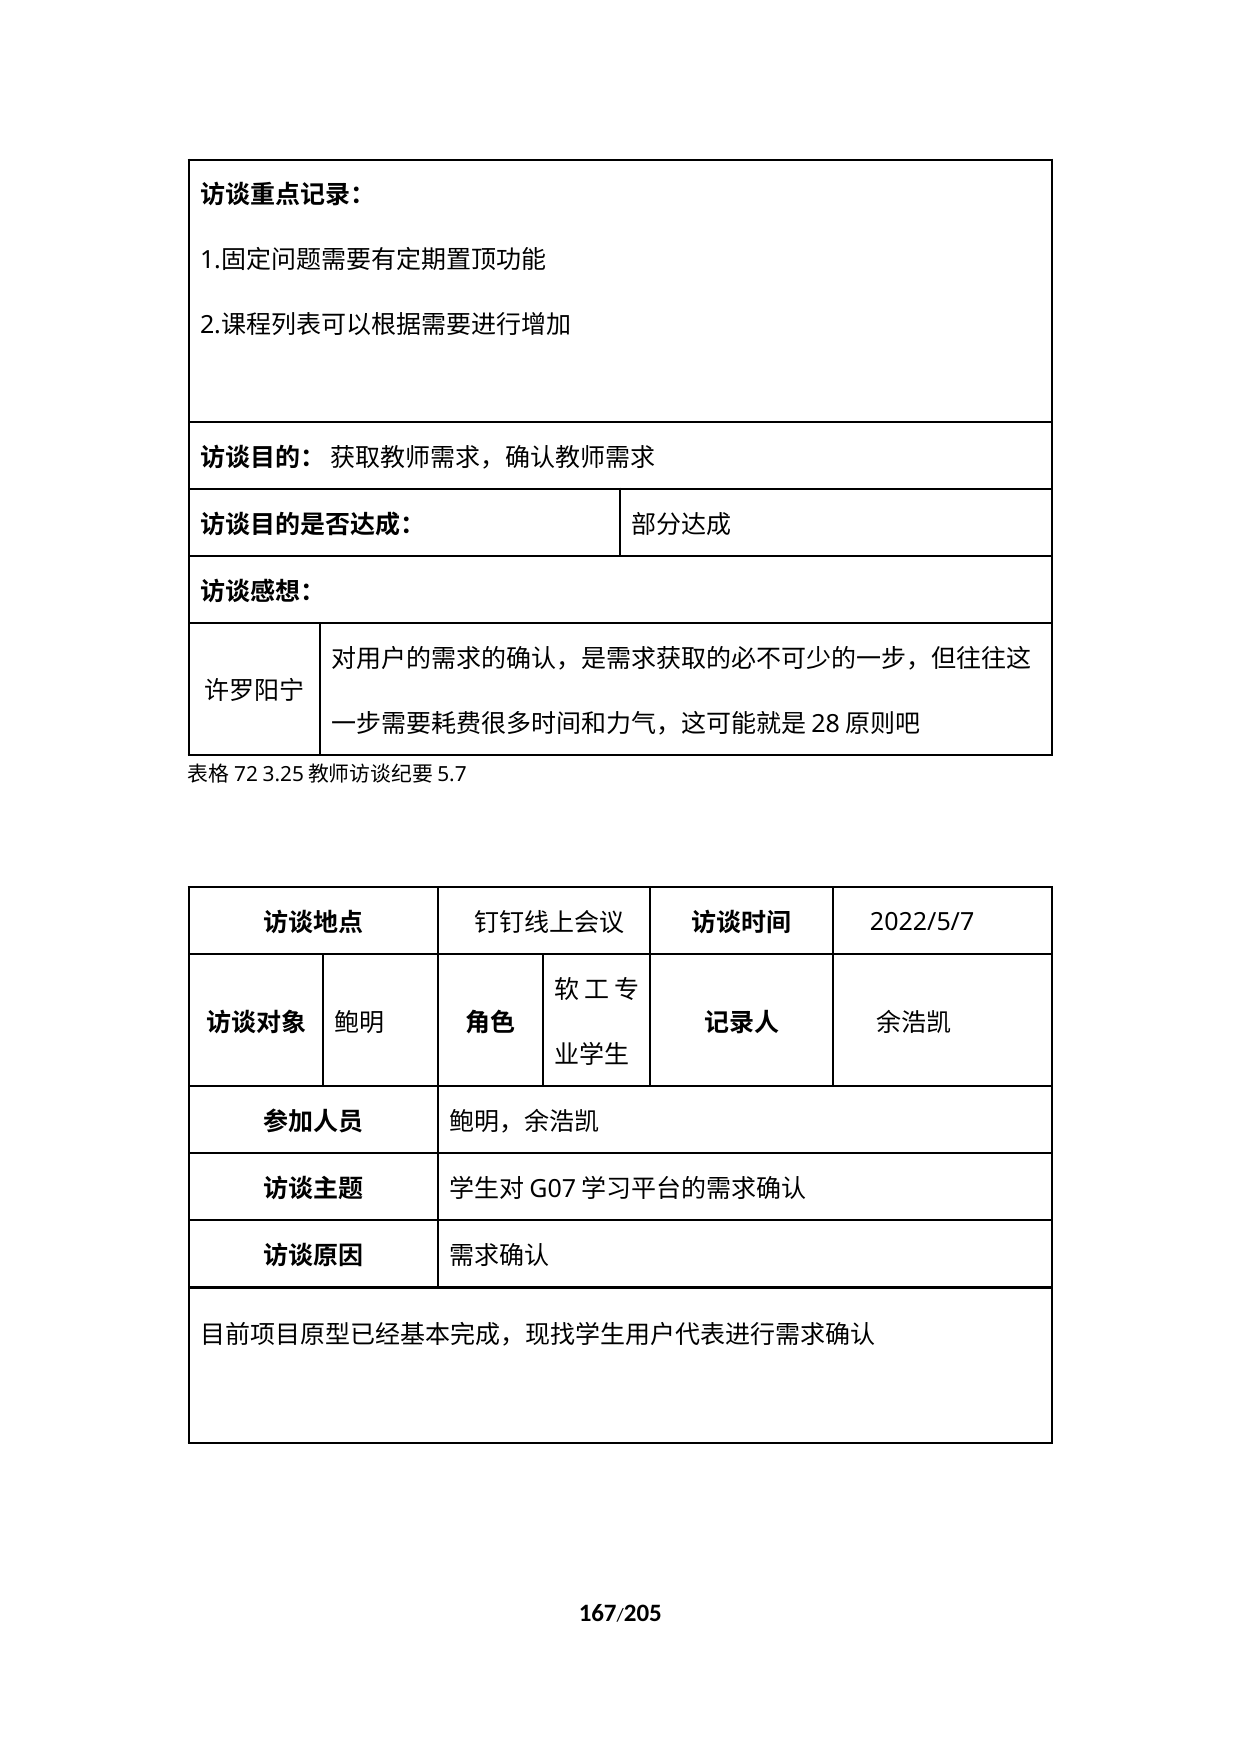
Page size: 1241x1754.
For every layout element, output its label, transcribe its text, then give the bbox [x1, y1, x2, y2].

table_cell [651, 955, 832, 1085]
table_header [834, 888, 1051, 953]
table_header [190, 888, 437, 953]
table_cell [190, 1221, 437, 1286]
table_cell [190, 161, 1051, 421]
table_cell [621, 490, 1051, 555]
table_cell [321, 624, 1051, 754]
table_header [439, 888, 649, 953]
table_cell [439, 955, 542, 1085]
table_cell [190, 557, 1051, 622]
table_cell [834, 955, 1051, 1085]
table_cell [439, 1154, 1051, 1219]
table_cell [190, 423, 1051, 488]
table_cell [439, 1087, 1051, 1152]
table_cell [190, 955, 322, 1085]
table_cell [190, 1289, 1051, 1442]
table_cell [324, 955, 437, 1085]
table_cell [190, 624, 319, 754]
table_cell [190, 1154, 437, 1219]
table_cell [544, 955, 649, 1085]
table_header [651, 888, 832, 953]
text 表格 72 3.25教师访谈纪要5.7 [187, 756, 1053, 788]
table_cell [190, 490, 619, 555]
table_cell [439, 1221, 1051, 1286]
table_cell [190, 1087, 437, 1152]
